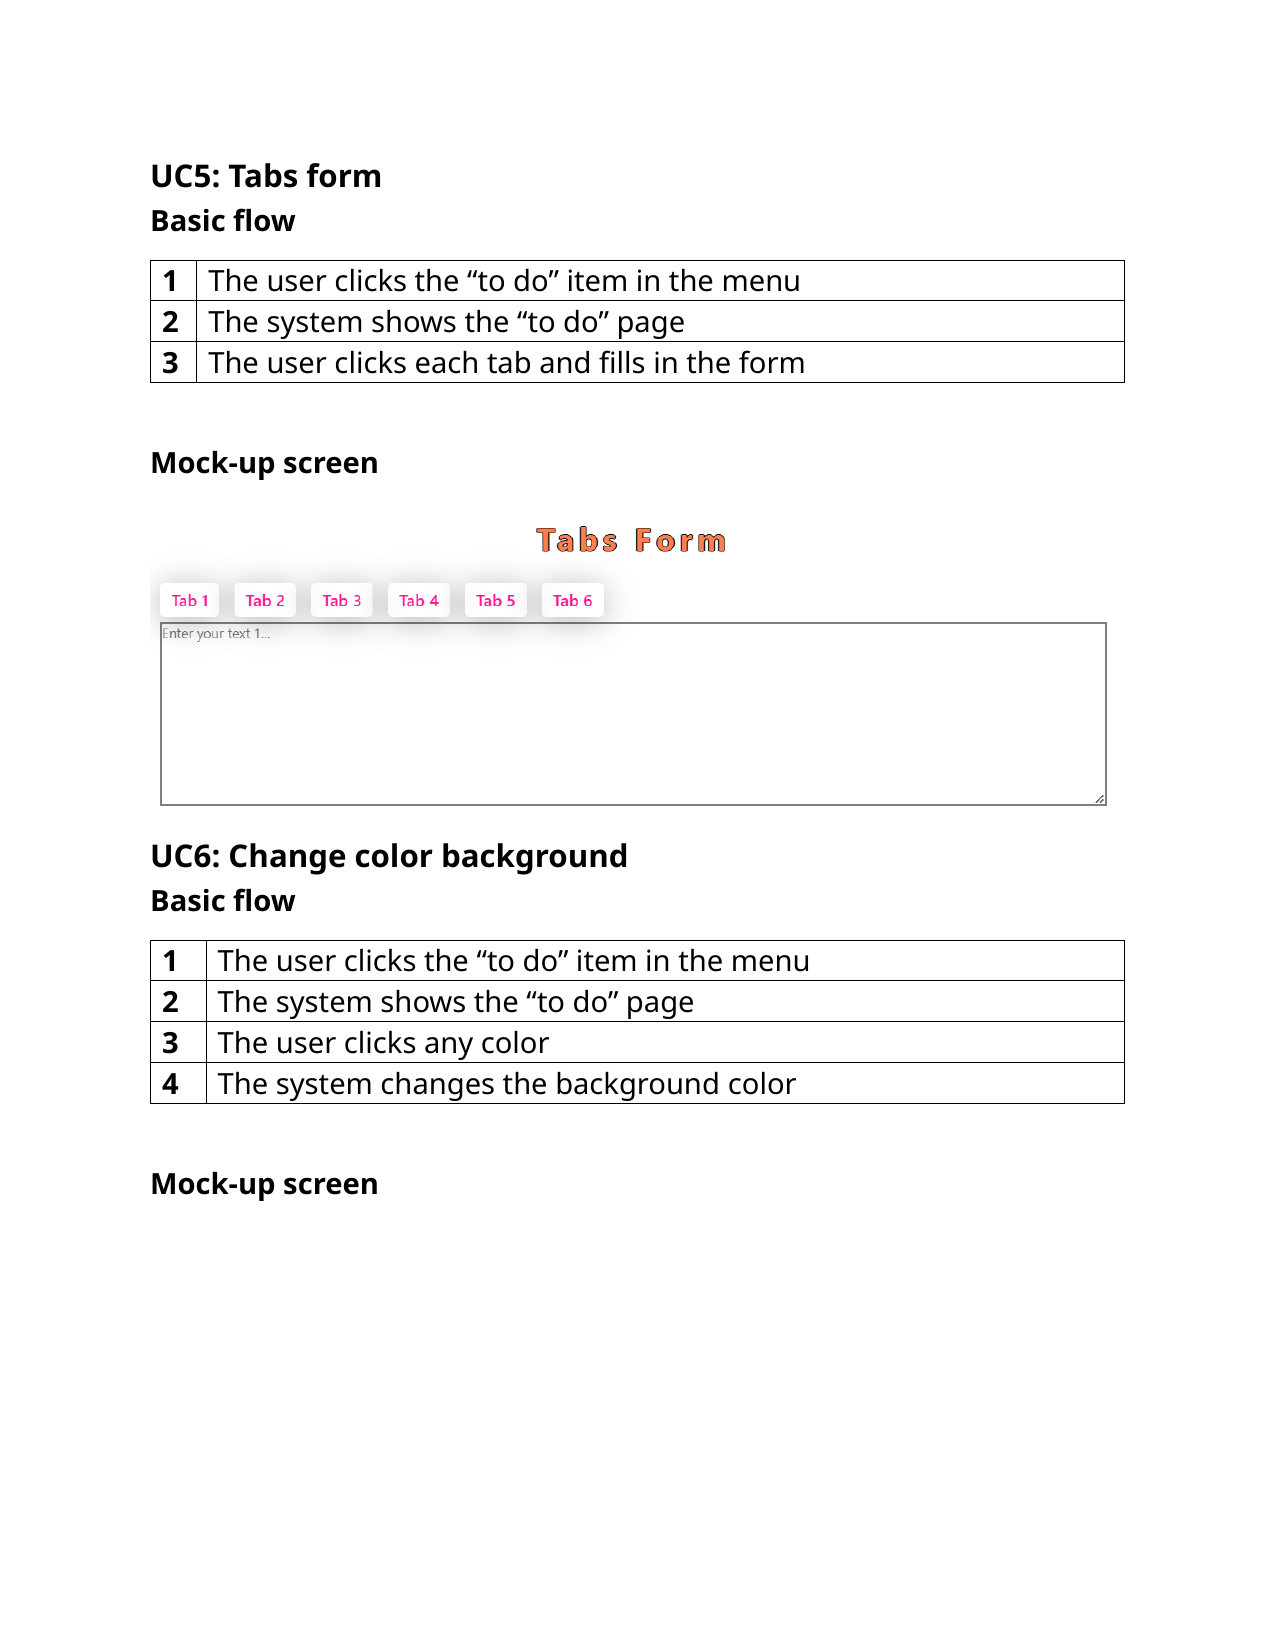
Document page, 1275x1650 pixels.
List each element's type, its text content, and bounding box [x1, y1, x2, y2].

table_header The user clicks the “to do” item in the menu [197, 261, 1124, 300]
text Basic flow [150, 200, 1125, 240]
picture [150, 501, 1125, 816]
text Basic flow [150, 880, 1125, 920]
text Mock-up screen [150, 442, 1125, 482]
table_cell The system shows the “to do” page [197, 301, 1124, 341]
table_header The user clicks the “to do” item in the menu [207, 941, 1124, 980]
table_cell 4 [151, 1063, 206, 1103]
subtitle UC6: Change color background [150, 834, 1125, 877]
text Mock-up screen [150, 1163, 1125, 1203]
subtitle UC5: Tabs form [150, 154, 1125, 197]
table_cell 2 [151, 981, 206, 1021]
table_cell 3 [151, 1022, 206, 1062]
table_cell The system changes the background color [207, 1063, 1124, 1103]
table_cell 2 [151, 301, 196, 341]
table_cell The user clicks each tab and fills in the form [197, 342, 1124, 382]
table_cell 3 [151, 342, 196, 382]
table_cell The user clicks any color [207, 1022, 1124, 1062]
table_header 1 [151, 261, 196, 300]
table_header 1 [151, 941, 206, 980]
table_cell The system shows the “to do” page [207, 981, 1124, 1021]
